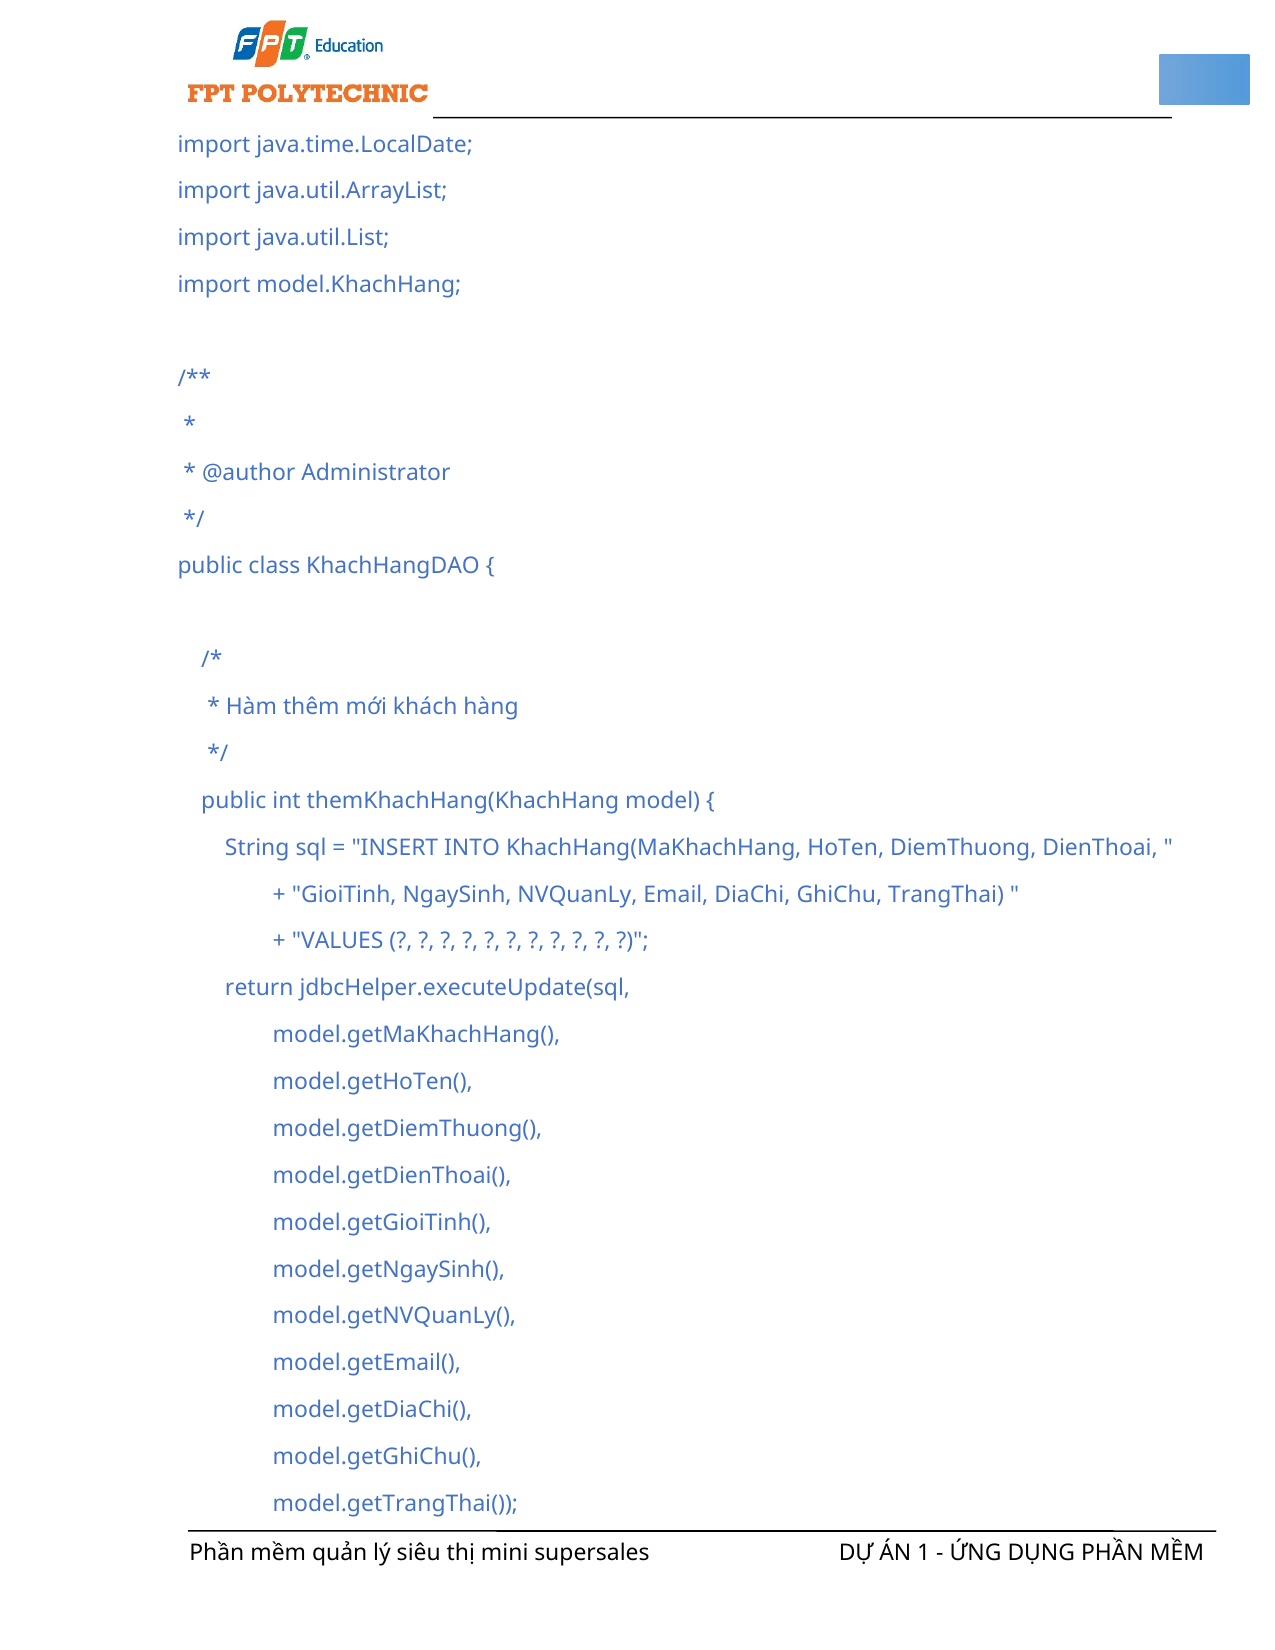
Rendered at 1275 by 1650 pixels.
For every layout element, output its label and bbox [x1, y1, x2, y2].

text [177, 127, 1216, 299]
picture [179, 8, 433, 118]
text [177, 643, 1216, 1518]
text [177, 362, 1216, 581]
